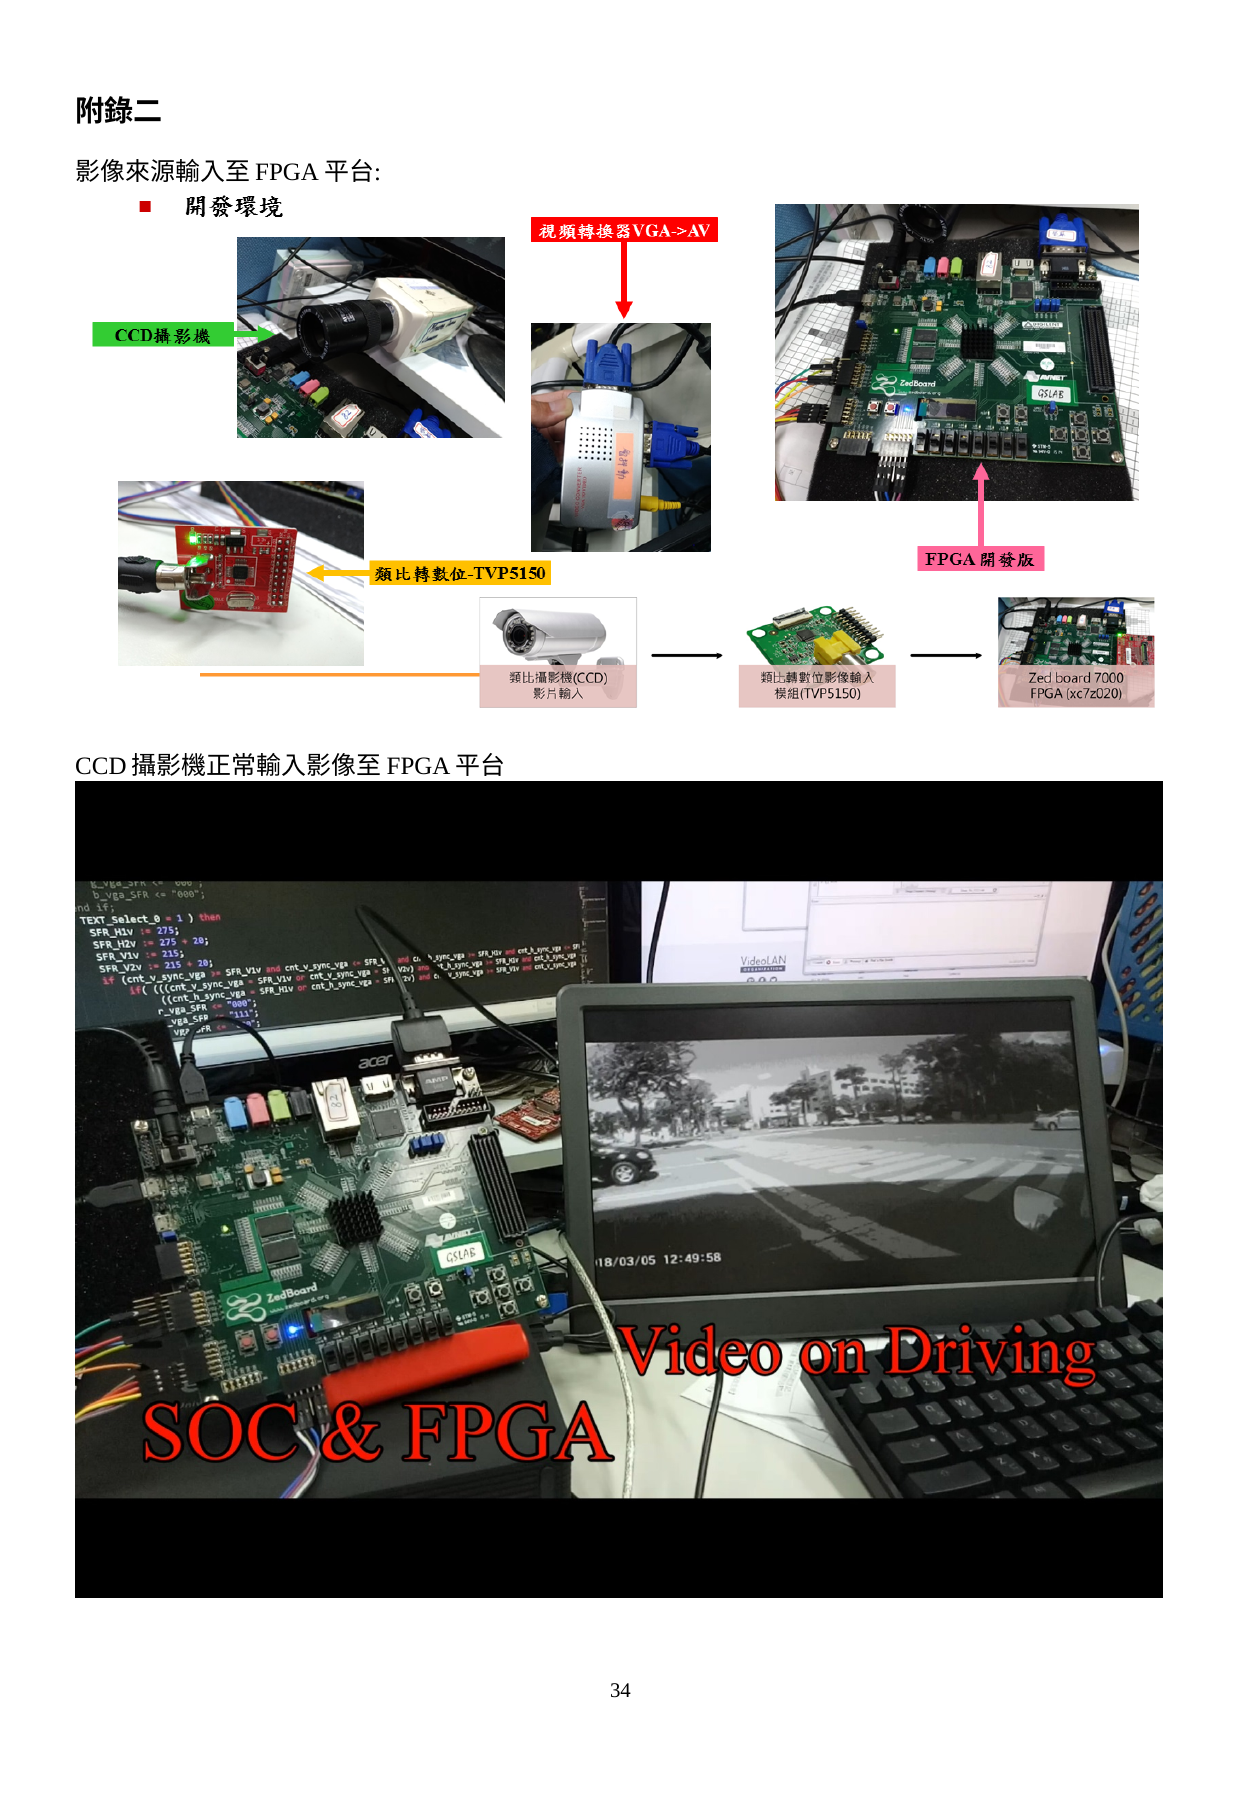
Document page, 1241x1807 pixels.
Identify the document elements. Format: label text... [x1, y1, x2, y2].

subtitle 附錄二 [75, 87, 1165, 130]
text 影像來源輸入至FPGA平台: [75, 151, 1165, 187]
picture [75, 187, 1166, 717]
picture [75, 781, 1163, 1598]
